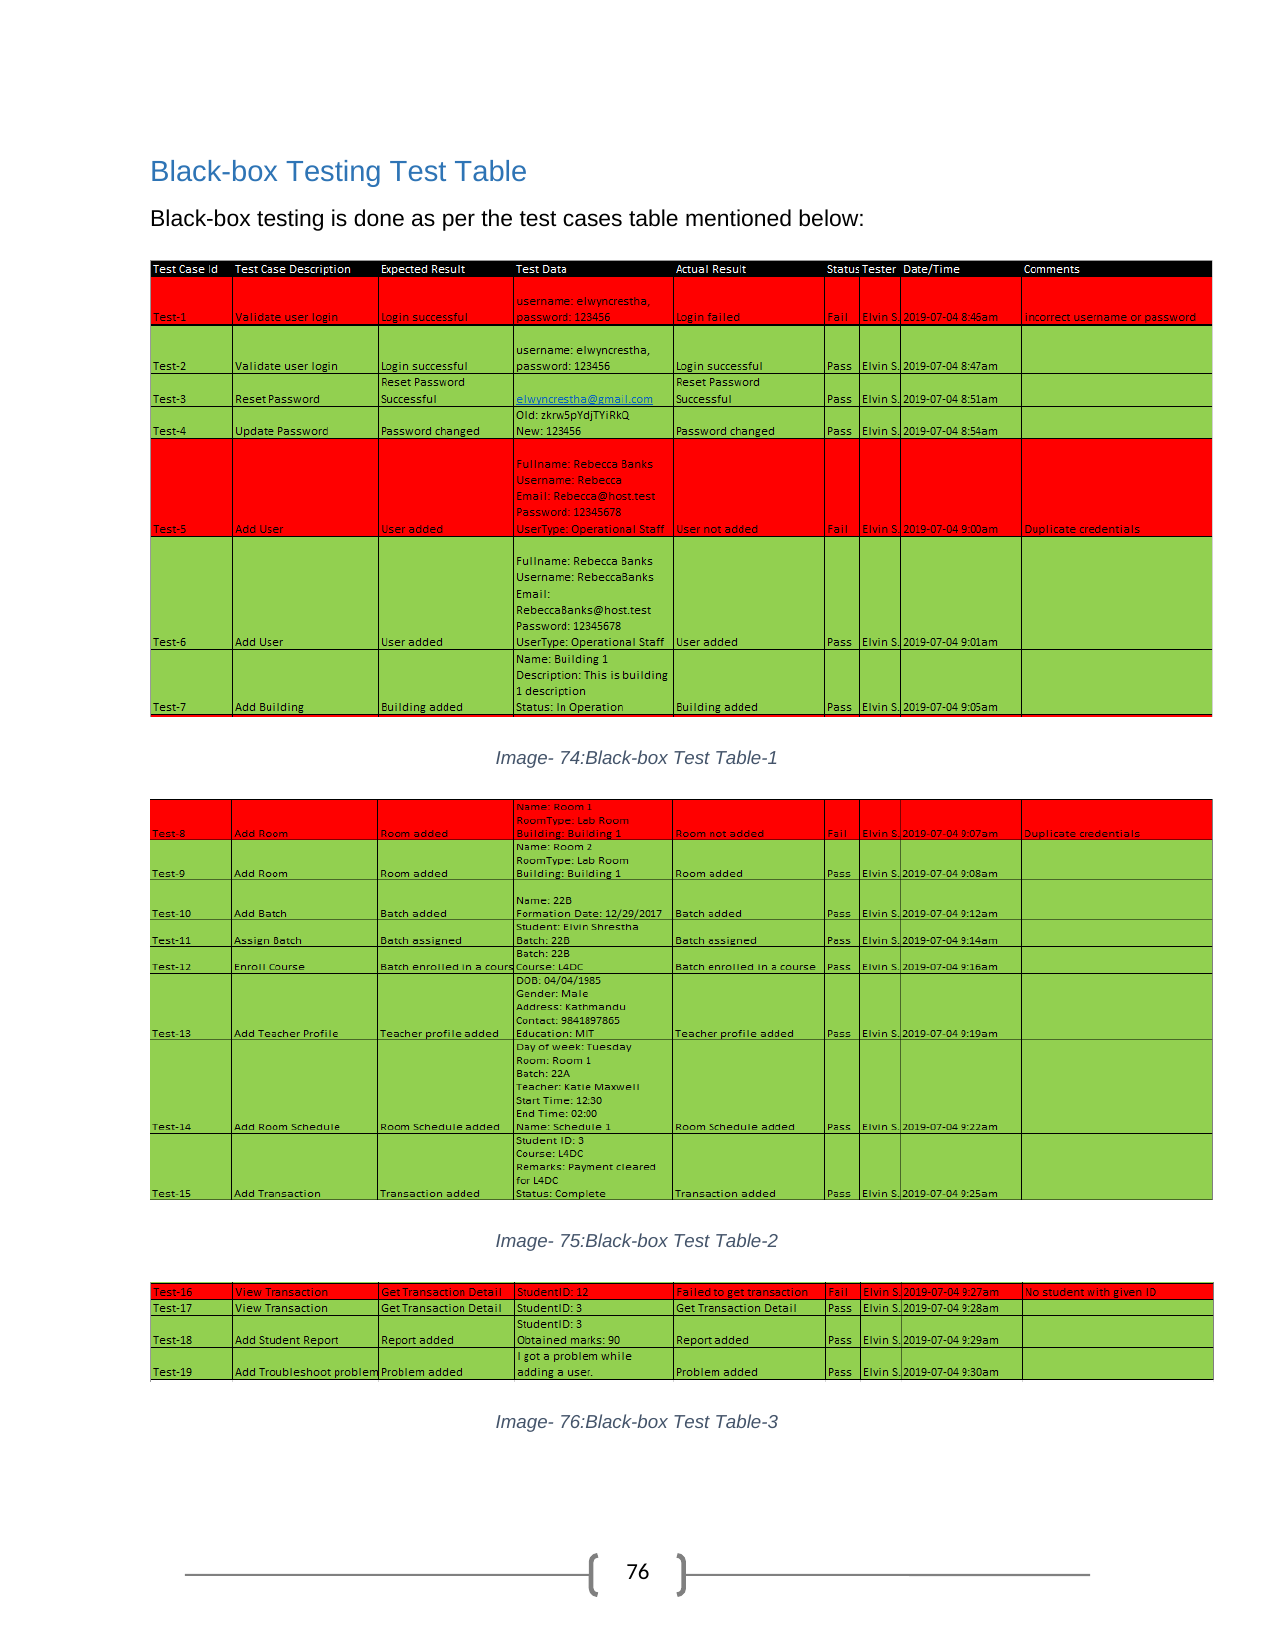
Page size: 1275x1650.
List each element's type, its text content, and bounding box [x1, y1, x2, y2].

text Black-box Testing Test Table [150, 154, 1125, 188]
picture [150, 1282, 1214, 1382]
picture [150, 799, 1213, 1200]
text Image- 75:Black-box Test Table-2 [150, 1229, 1125, 1251]
text Black-box testing is done as per the test cases table mentioned below: [150, 204, 1125, 231]
text Image- 76:Black-box Test Table-3 [150, 1411, 1125, 1432]
picture [150, 260, 1213, 717]
text Image- 74:Black-box Test Table-1 [150, 747, 1125, 768]
